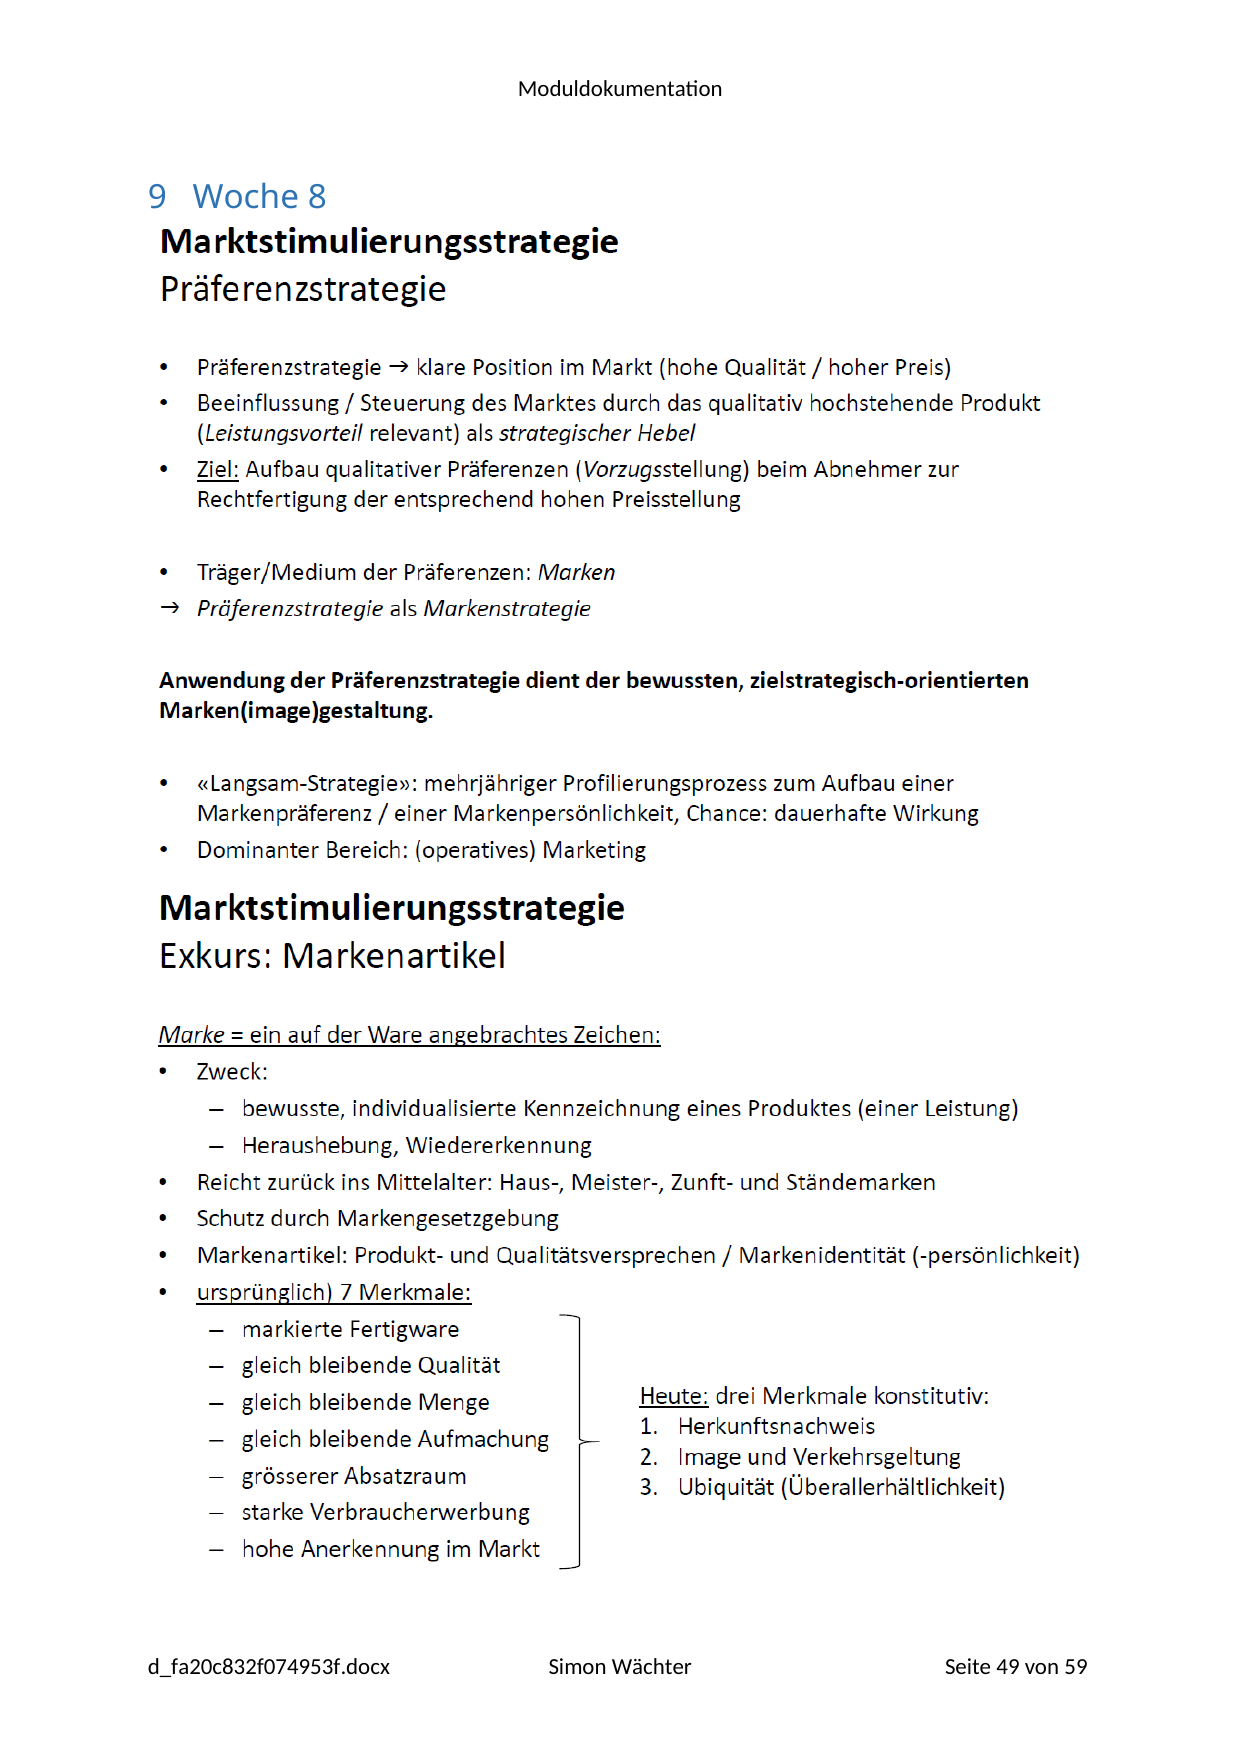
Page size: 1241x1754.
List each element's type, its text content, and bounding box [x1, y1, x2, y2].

picture [147, 221, 1093, 869]
subtitle Woche 8 [148, 173, 1093, 218]
picture [147, 887, 1093, 1574]
